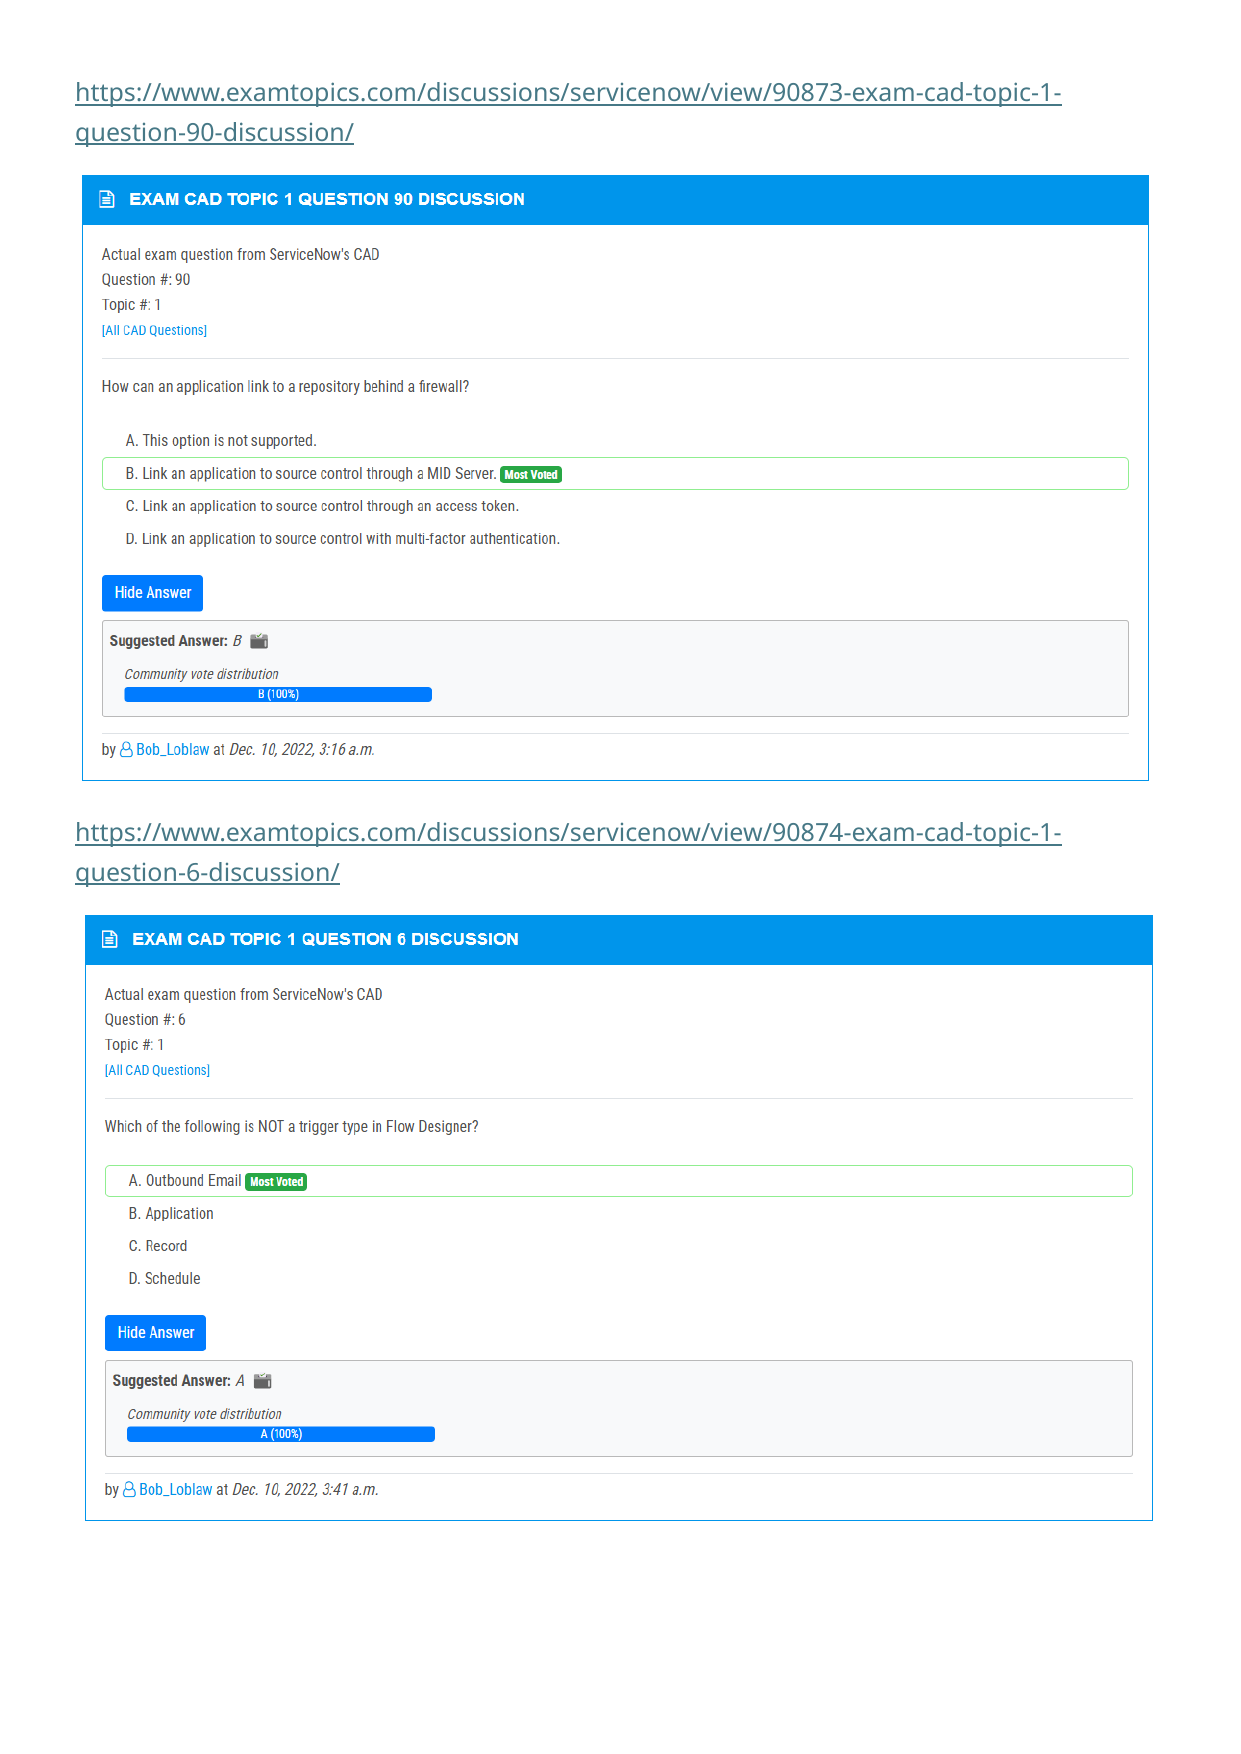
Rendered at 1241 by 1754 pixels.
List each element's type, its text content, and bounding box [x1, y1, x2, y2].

picture [75, 910, 1166, 1530]
picture [75, 170, 1166, 794]
text https://www.examtopics.com/discussions/servicenow/view/90874-exam-cad-topic-1-question-6-discussion/ [75, 815, 1165, 888]
text https://www.examtopics.com/discussions/servicenow/view/90873-exam-cad-topic-1-question-90-discussion/ [75, 75, 1165, 148]
